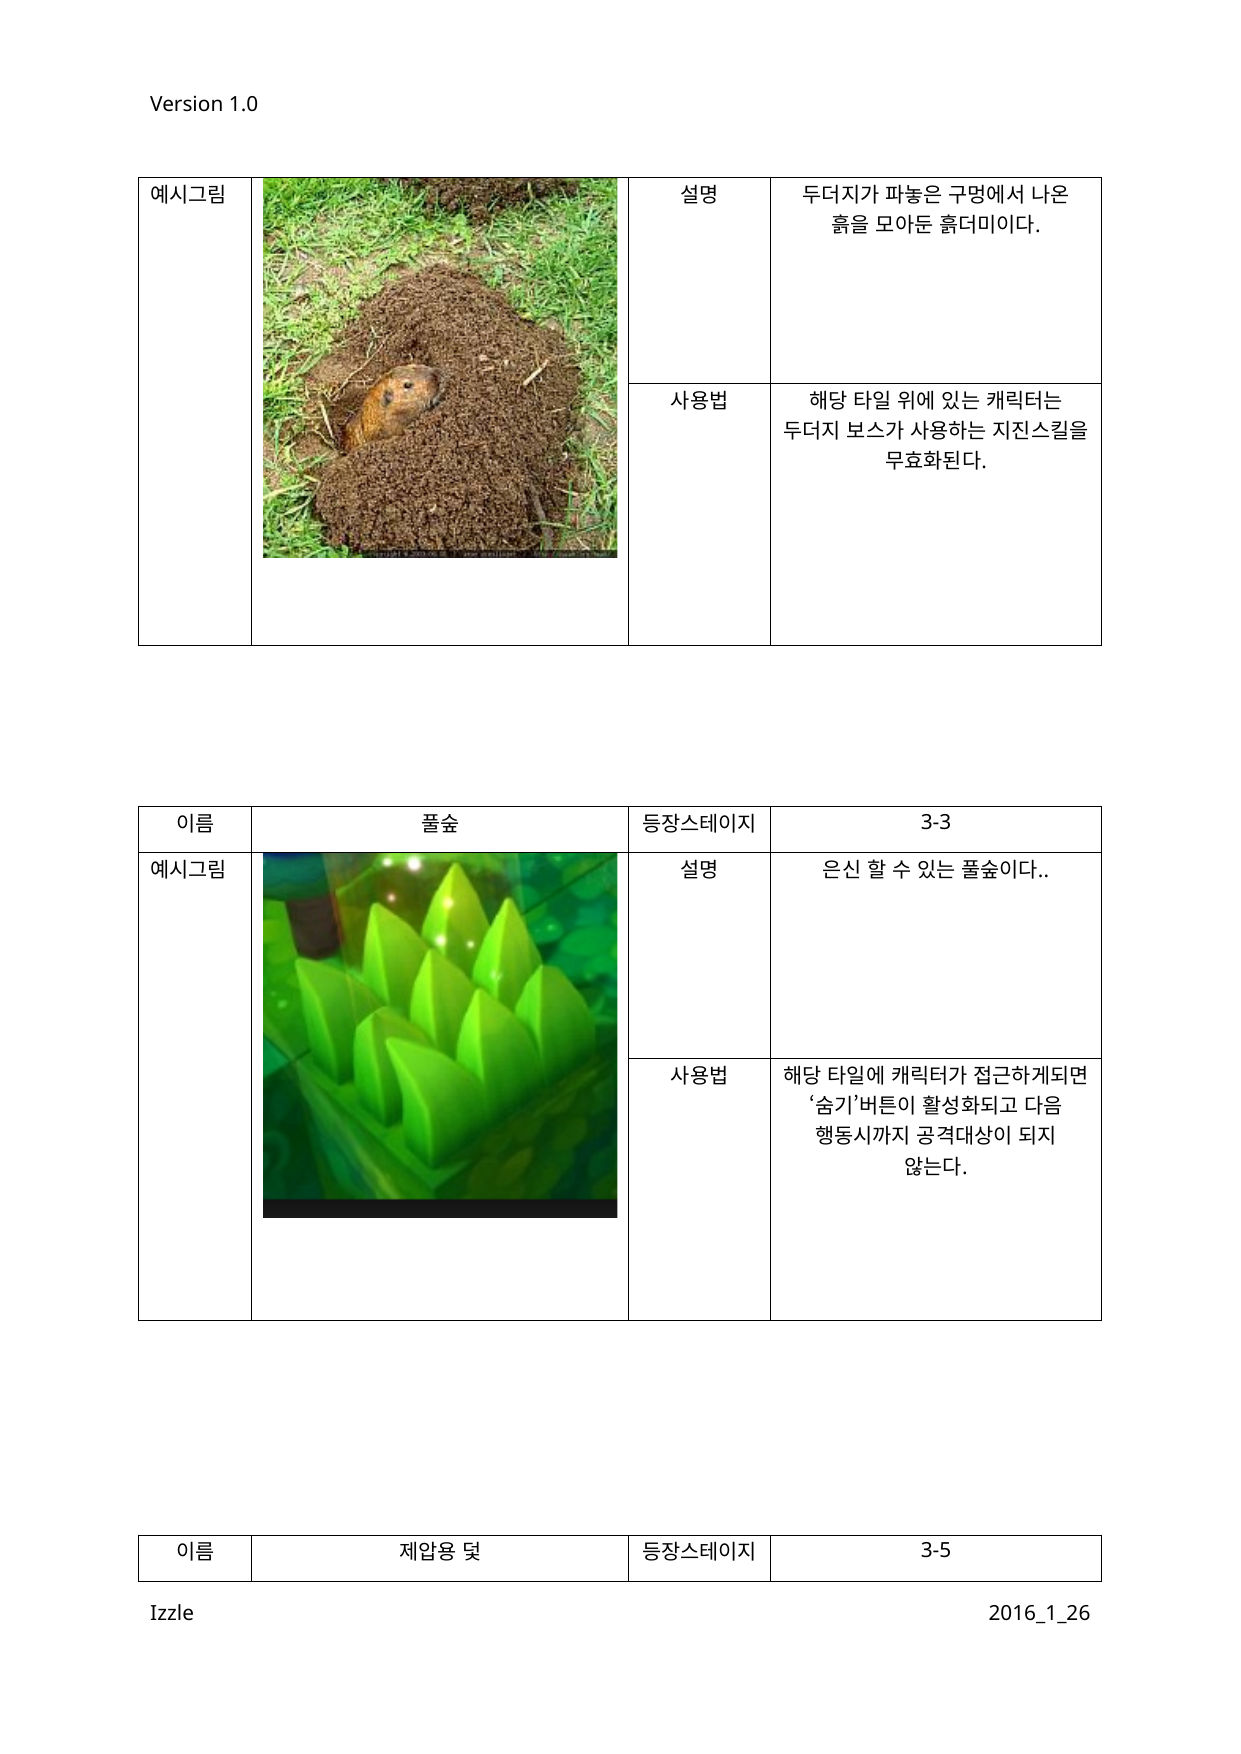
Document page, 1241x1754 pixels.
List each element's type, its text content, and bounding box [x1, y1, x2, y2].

table_header 등장스테이지 [629, 1536, 770, 1581]
picture [263, 853, 618, 1218]
table_header 이름 [139, 1536, 251, 1581]
table_cell 해당 타일 위에 있는 캐릭터는 두더지 보스가 사용하는 지진스킬을 무효화된다. [771, 384, 1101, 645]
table_header 3-5 [771, 1536, 1101, 1581]
table_cell 설명 [629, 853, 770, 1058]
table_header 3-3 [771, 807, 1101, 852]
table_header 풀숲 [252, 807, 628, 852]
table_header 등장스테이지 [629, 807, 770, 852]
picture [263, 178, 618, 558]
table_cell 은신 할 수 있는 풀숲이다.. [771, 853, 1101, 1058]
table_cell [252, 178, 628, 645]
table_cell 사용법 [629, 1059, 770, 1320]
table_header 이름 [139, 807, 251, 852]
table_cell 예시그림 [139, 853, 251, 1320]
table_cell 사용법 [629, 384, 770, 645]
table_cell 해당 타일에 캐릭터가 접근하게되면 ‘숨기’버튼이 활성화되고 다음 행동시까지 공격대상이 되지 않는다. [771, 1059, 1101, 1320]
table_header 제압용 덫 [252, 1536, 628, 1581]
table_cell 설명 [629, 178, 770, 383]
table_cell 예시그림 [139, 178, 251, 645]
table_cell [252, 853, 628, 1320]
table_cell 두더지가 파놓은 구멍에서 나온 흙을 모아둔 흙더미이다. [771, 178, 1101, 383]
